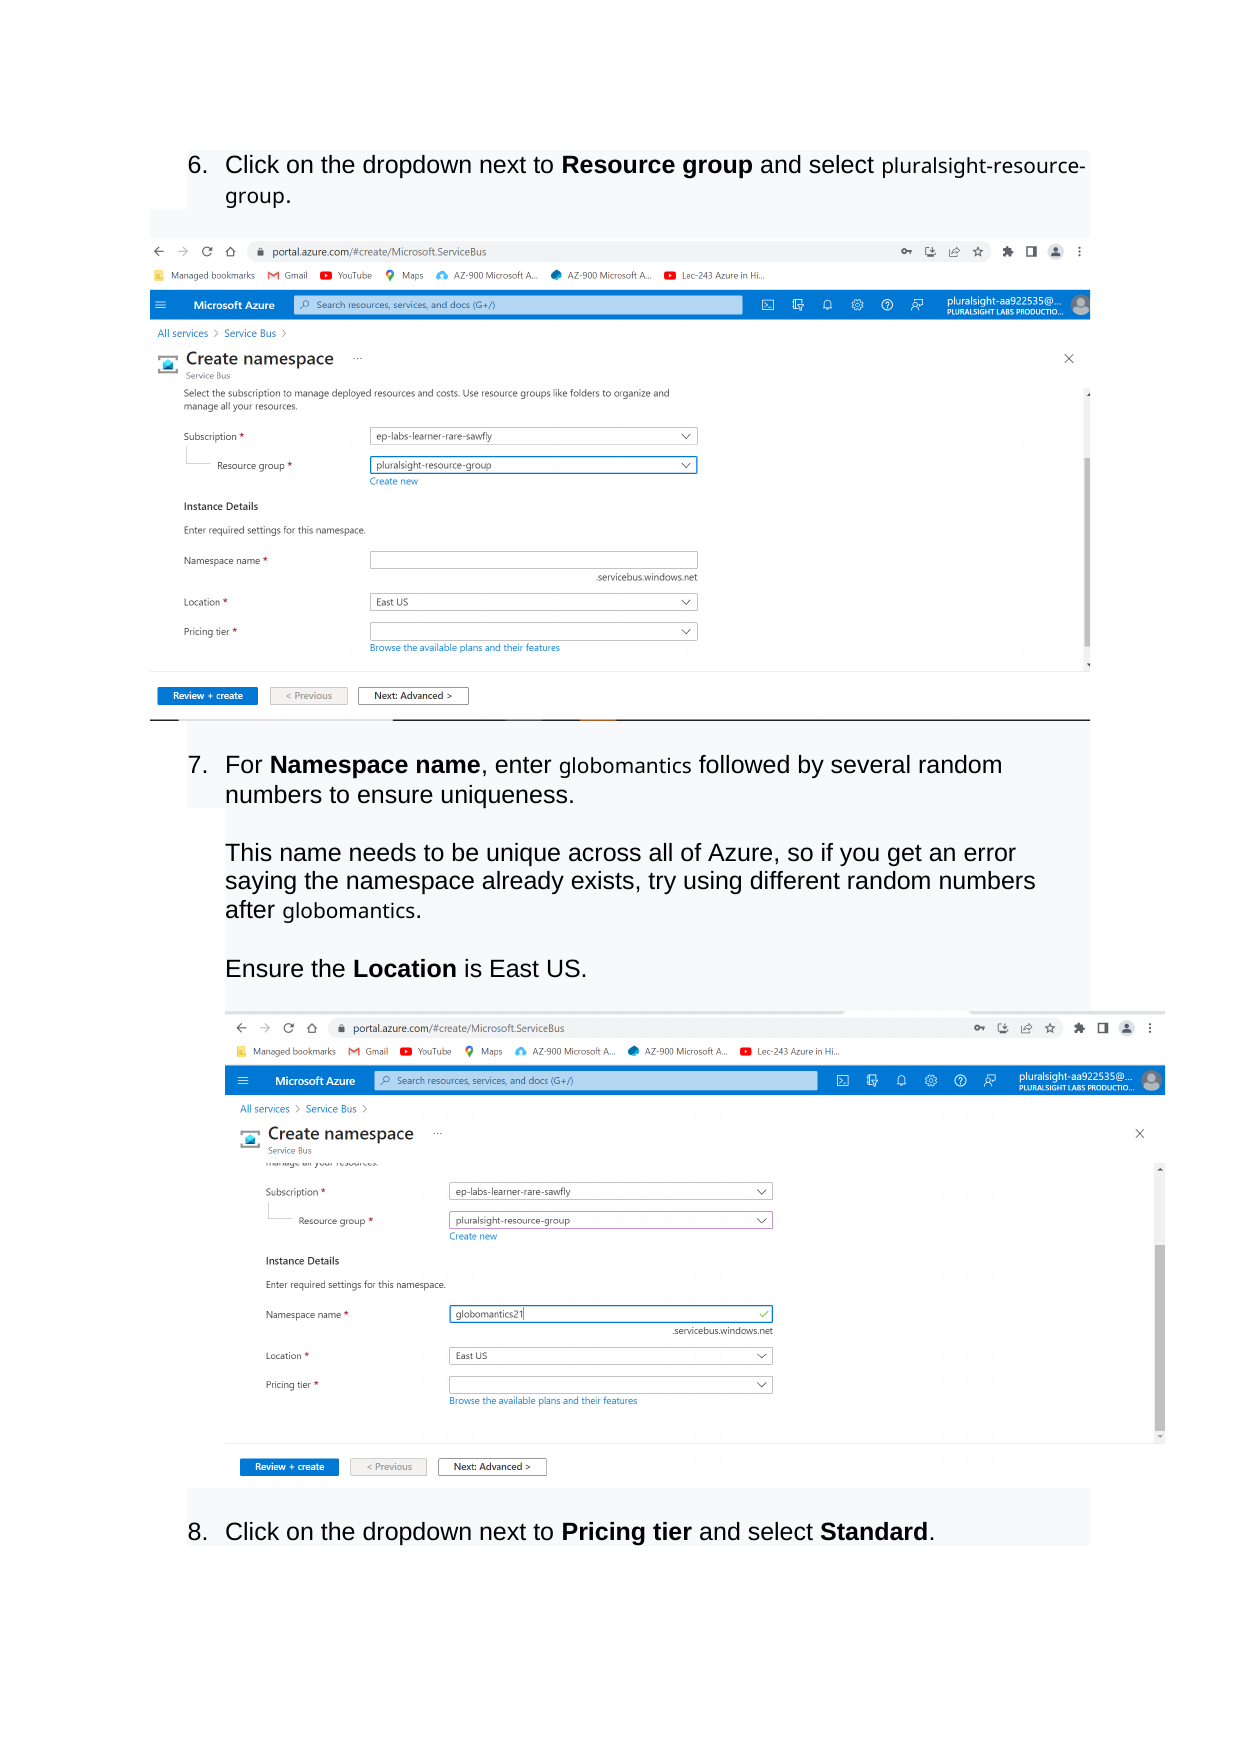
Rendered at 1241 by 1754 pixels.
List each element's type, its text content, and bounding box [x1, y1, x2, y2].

text This name needs to be unique across all of Azure, so if you get an error saying the namespace already exists, try using different random numbers after globomantics. [225, 837, 1090, 924]
list Click on the dropdown next to Resource group and select pluralsight-resource-group. [187, 150, 1090, 209]
picture [150, 238, 1091, 721]
list Click on the dropdown next to Pricing tier and select Standard. [187, 1517, 1090, 1546]
text Ensure the Location is East US. [225, 954, 1090, 982]
picture [225, 1011, 1166, 1488]
list For Namespace name, enter globomantics followed by several random numbers to ensure uniqueness. [187, 750, 1090, 808]
